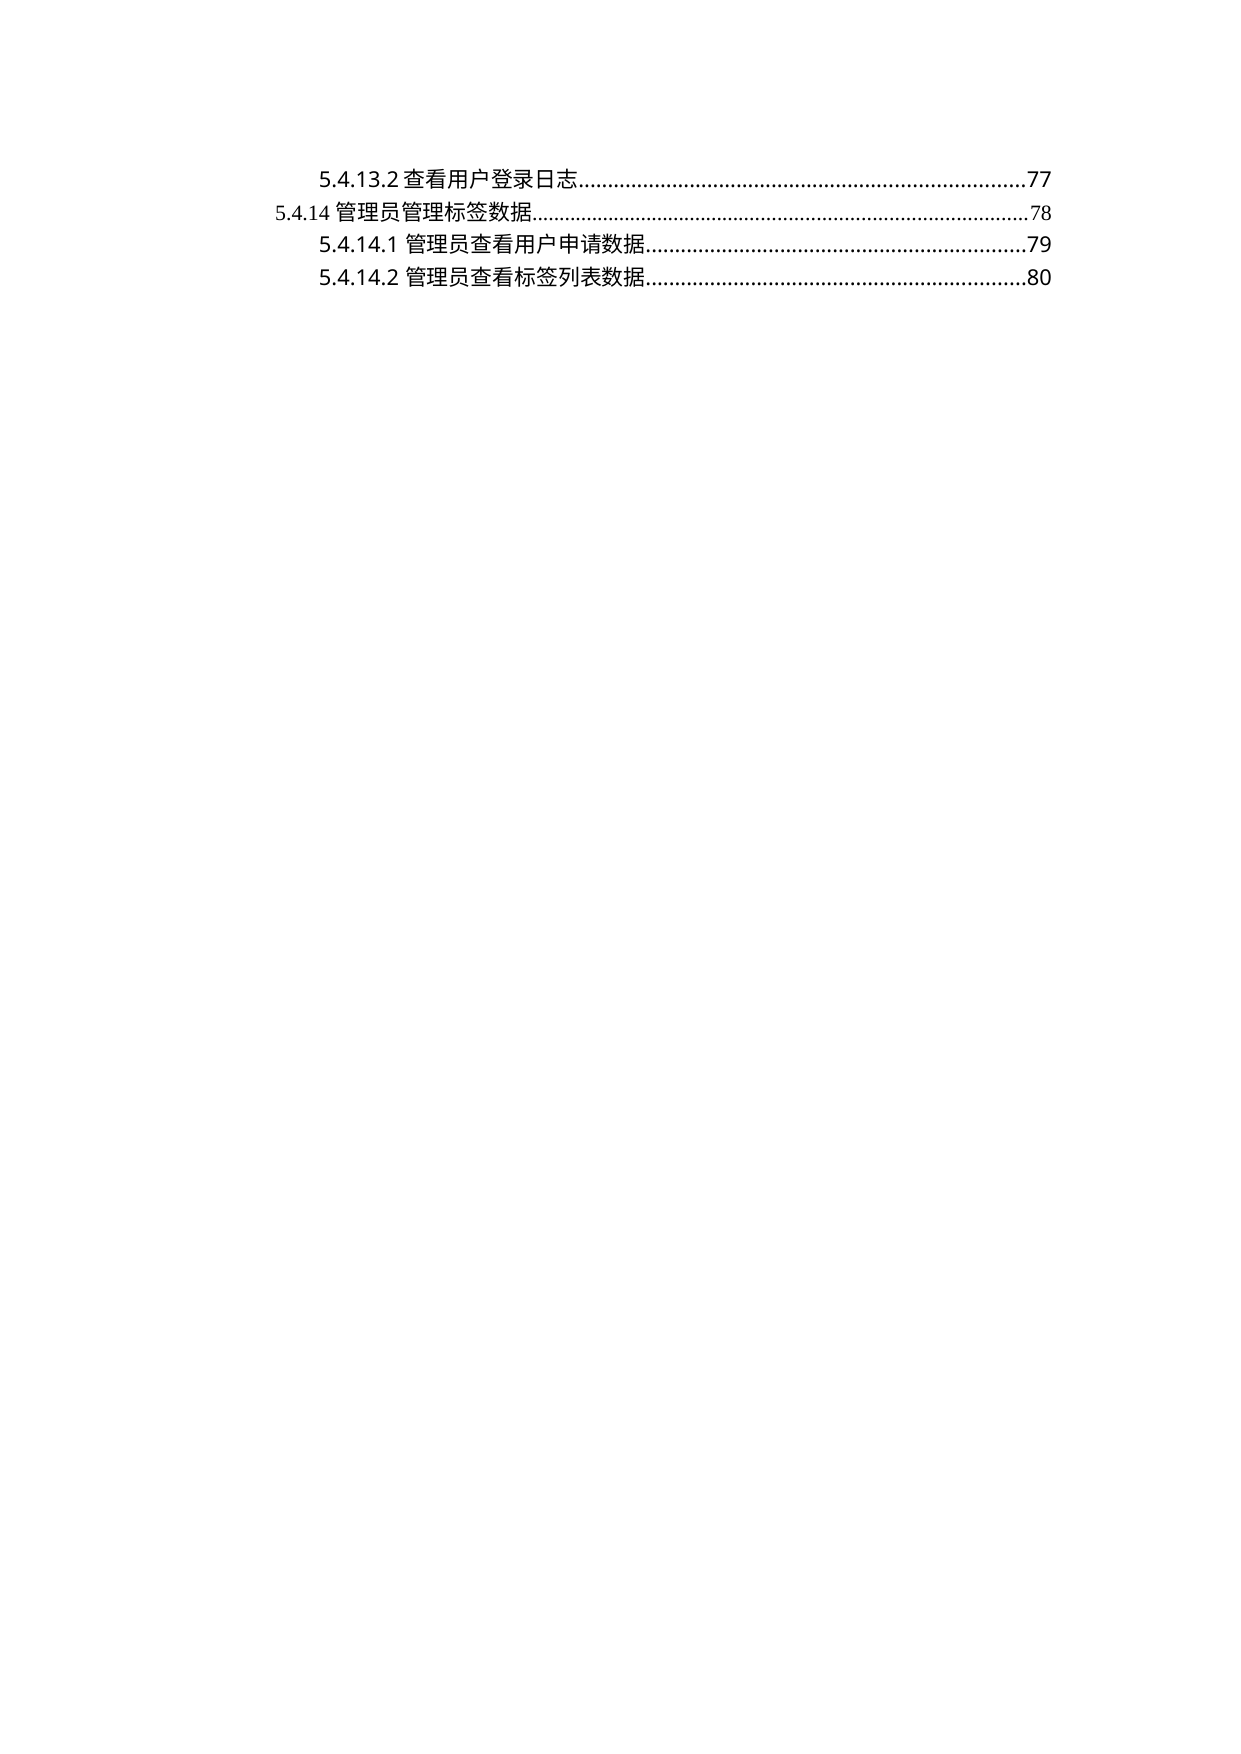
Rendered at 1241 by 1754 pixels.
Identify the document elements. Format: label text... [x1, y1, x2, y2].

text 5.4.14 管理员管理标签数据 78 [275, 194, 1053, 227]
text 5.4.14.2 管理员查看标签列表数据 80 [319, 259, 1053, 292]
text 5.4.14.1 管理员查看用户申请数据 79 [319, 227, 1053, 259]
text 5.4.13.2查看用户登录日志 77 [319, 162, 1053, 194]
